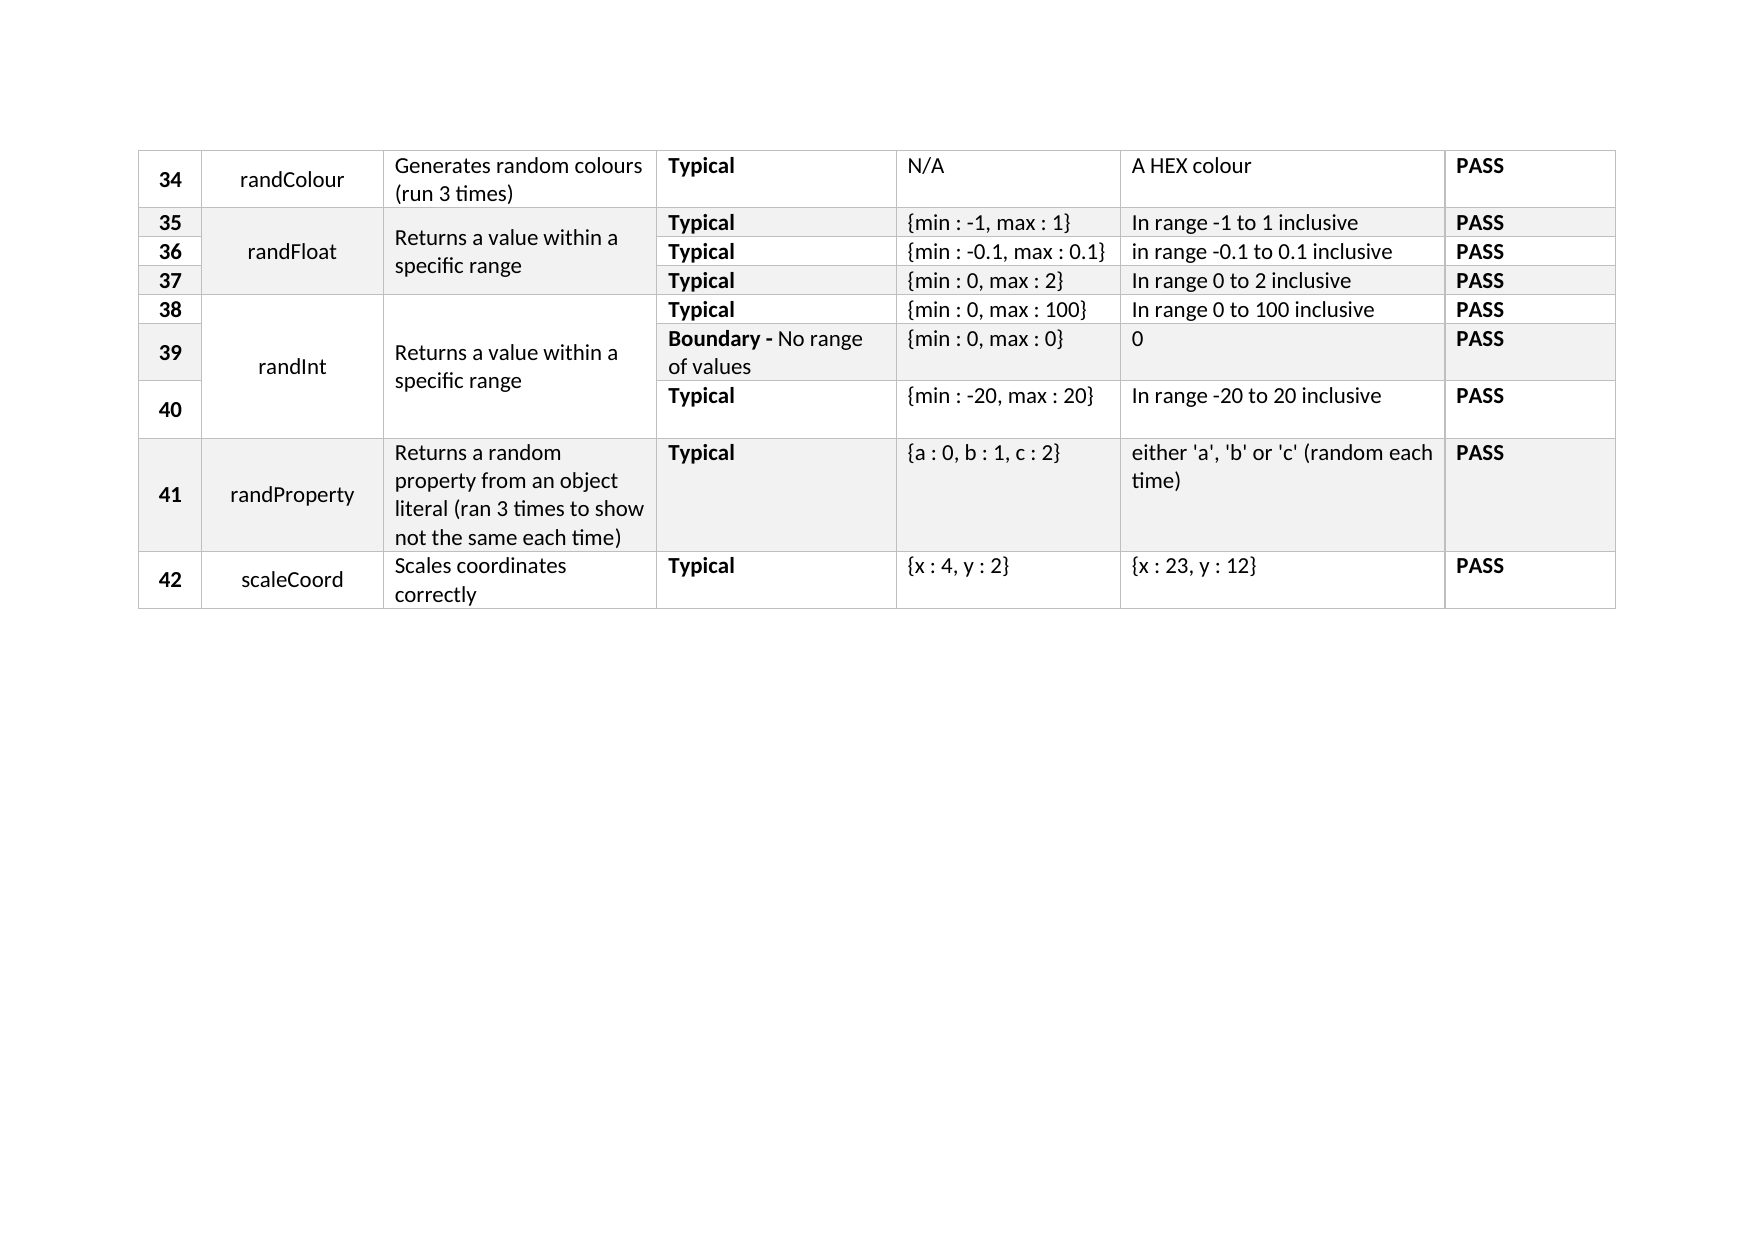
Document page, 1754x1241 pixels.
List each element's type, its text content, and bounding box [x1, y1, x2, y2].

table_cell Generates random colours (run 3 times) [384, 151, 656, 207]
table_cell PASS [1446, 324, 1615, 380]
table_cell Typical [657, 295, 896, 323]
table_cell 39 [139, 324, 201, 380]
table_cell PASS [1446, 266, 1615, 294]
table_cell 42 [139, 552, 201, 608]
table_cell Scales coordinates correctly [384, 552, 656, 608]
table_cell Typical [657, 439, 896, 551]
table_cell PASS [1446, 439, 1615, 551]
table_cell PASS [1446, 151, 1615, 207]
table_cell 40 [139, 381, 201, 437]
table_cell In range 0 to 2 inclusive [1121, 266, 1444, 294]
table_cell Returns a random property from an object literal (ran 3 times to show not the same each time) [384, 439, 656, 551]
table_cell In range -20 to 20 inclusive [1121, 381, 1444, 437]
table_cell In range -1 to 1 inclusive [1121, 208, 1444, 236]
table_cell randInt [202, 295, 383, 437]
table_cell 35 [139, 208, 201, 236]
table_cell In range 0 to 100 inclusive [1121, 295, 1444, 323]
table_cell Typical [657, 552, 896, 608]
table_cell PASS [1446, 552, 1615, 608]
table_cell scaleCoord [202, 552, 383, 608]
table_cell randColour [202, 151, 383, 207]
table_cell 0 [1121, 324, 1444, 380]
table_cell Typical [657, 237, 896, 265]
table_cell Typical [657, 266, 896, 294]
table_cell Typical [657, 381, 896, 437]
table_cell A HEX colour [1121, 151, 1444, 207]
table_cell Typical [657, 151, 896, 207]
table_cell {a : 0, b : 1, c : 2} [897, 439, 1120, 551]
table_cell PASS [1446, 295, 1615, 323]
table_cell 34 [139, 151, 201, 207]
table_cell PASS [1446, 237, 1615, 265]
table_cell 36 [139, 237, 201, 265]
table_cell Returns a value within a specific range [384, 295, 656, 437]
table_cell {x : 4, y : 2} [897, 552, 1120, 608]
table_cell {min : -0.1, max : 0.1} [897, 237, 1120, 265]
table_cell PASS [1446, 381, 1615, 437]
table_cell 37 [139, 266, 201, 294]
table_cell {x : 23, y : 12} [1121, 552, 1444, 608]
table_cell 38 [139, 295, 201, 323]
table_cell PASS [1446, 208, 1615, 236]
table_cell {min : 0, max : 2} [897, 266, 1120, 294]
table_cell Typical [657, 208, 896, 236]
table_cell in range -0.1 to 0.1 inclusive [1121, 237, 1444, 265]
table_cell either 'a', 'b' or 'c' (random each time) [1121, 439, 1444, 551]
table_cell Returns a value within a specific range [384, 208, 656, 294]
table_cell {min : -1, max : 1} [897, 208, 1120, 236]
table_cell {min : 0, max : 100} [897, 295, 1120, 323]
table_cell Boundary - No range of values [657, 324, 896, 380]
table_cell randProperty [202, 439, 383, 551]
table_cell N/A [897, 151, 1120, 207]
table_cell {min : -20, max : 20} [897, 381, 1120, 437]
table_cell {min : 0, max : 0} [897, 324, 1120, 380]
table_cell 41 [139, 439, 201, 551]
table_cell randFloat [202, 208, 383, 294]
